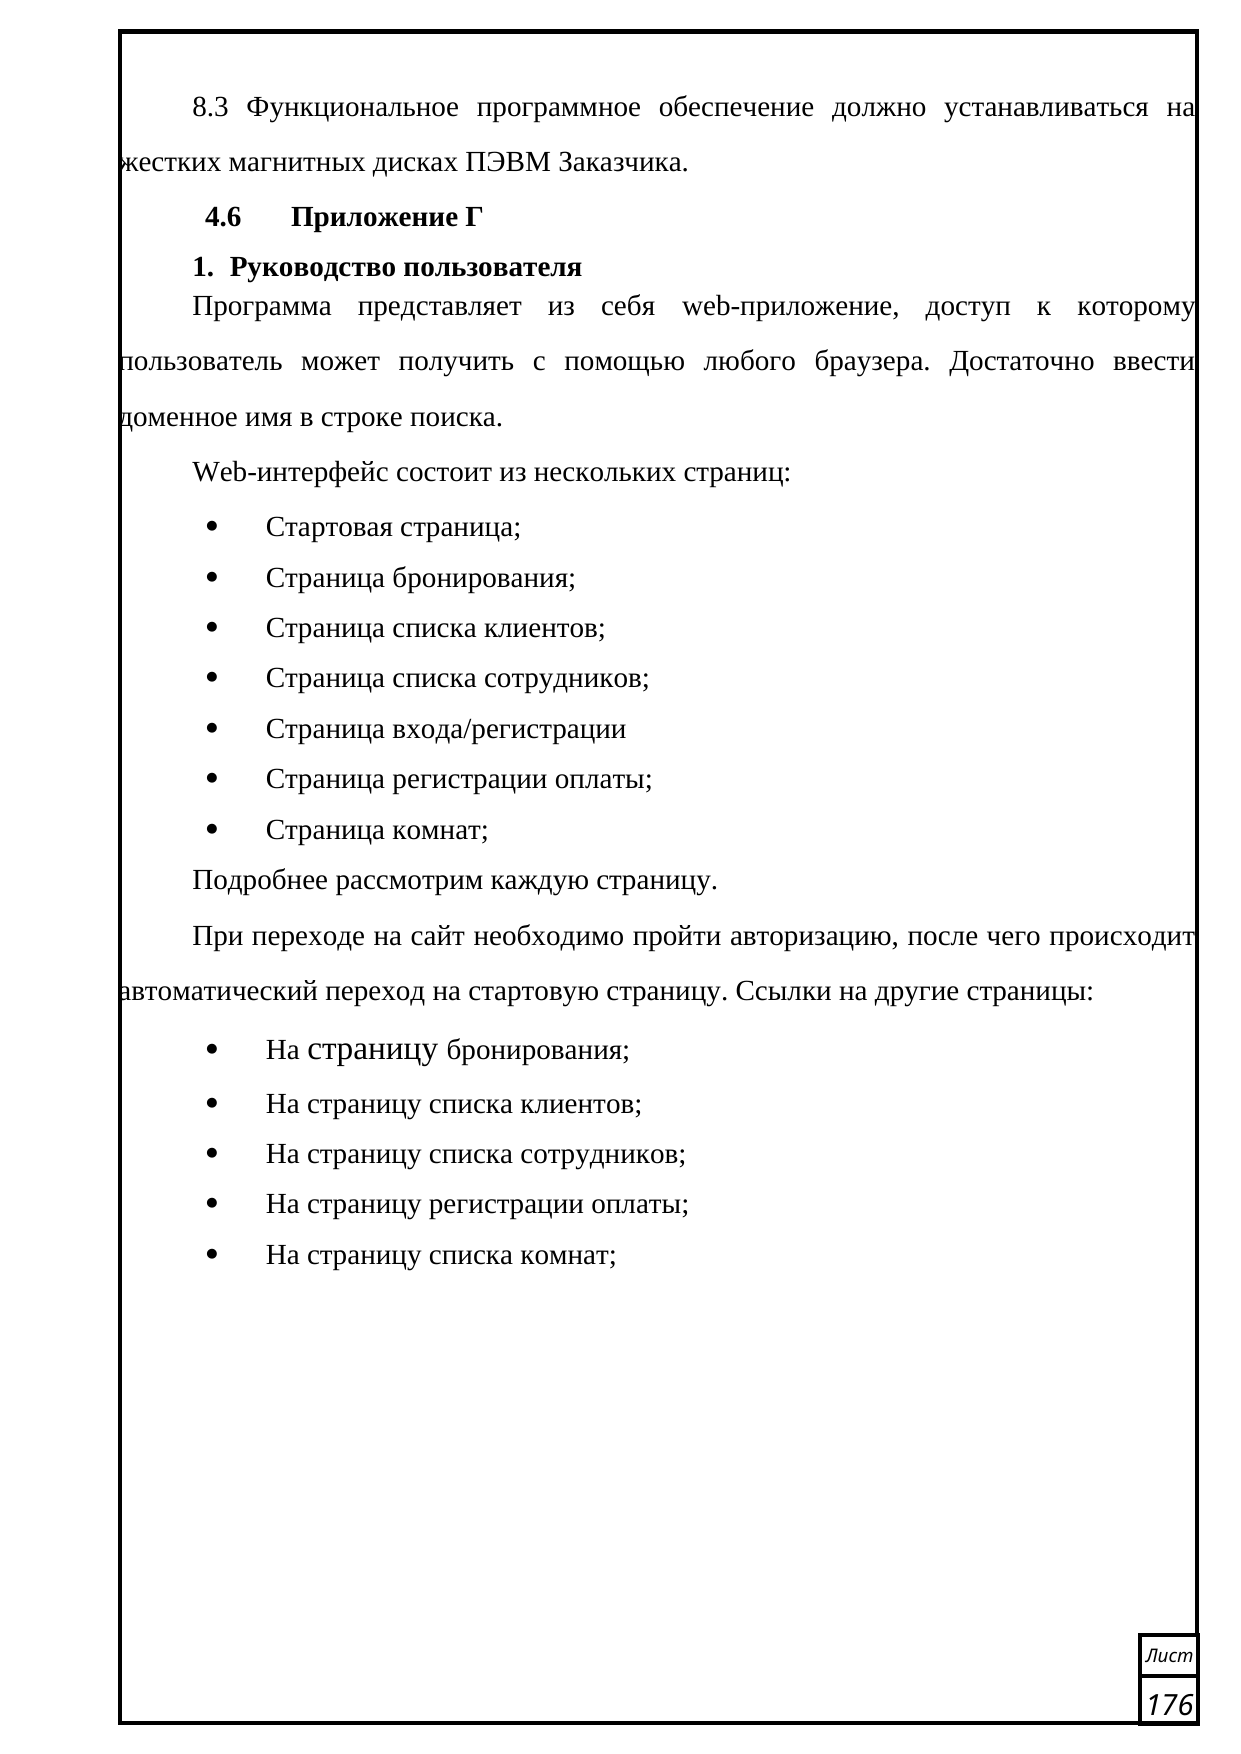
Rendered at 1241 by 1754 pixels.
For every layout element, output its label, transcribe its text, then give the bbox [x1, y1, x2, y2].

list Страница регистрации оплаты; [118, 761, 1196, 795]
text Программа представляет из себя web-приложение, доступ к которому пользователь может получить с помощью любого браузера. Достаточно ввести доменное имя в строке поиска. [118, 288, 1196, 432]
list Страница бронирования; [118, 560, 1196, 593]
text При переходе на сайт необходимо пройти авторизацию, после чего происходит автоматический переход на стартовую страницу. Ссылки на другие страницы: [118, 918, 1196, 1006]
text Web-интерфейс состоит из нескольких страниц: [118, 454, 1196, 488]
list Приложение Г [205, 199, 1196, 233]
list На страницу бронирования; [118, 1028, 1196, 1067]
list На страницу списка сотрудников; [118, 1136, 1196, 1170]
text Подробнее рассмотрим каждую страницу. [118, 862, 1196, 896]
list Страница списка сотрудников; [118, 661, 1196, 694]
list На страницу списка комнат; [118, 1237, 1196, 1271]
list Руководство пользователя [192, 249, 1196, 283]
list На страницу регистрации оплаты; [118, 1187, 1196, 1220]
list Стартовая страница; [118, 509, 1196, 543]
text 8.3 Функциональное программное обеспечение должно устанавливаться на жестких магнитных дисках ПЭВМ Заказчика. [118, 89, 1196, 177]
list На страницу списка клиентов; [118, 1086, 1196, 1119]
list Страница комнат; [118, 812, 1196, 846]
list Страница списка клиентов; [118, 610, 1196, 644]
list Страница входа/регистрации [118, 711, 1196, 745]
